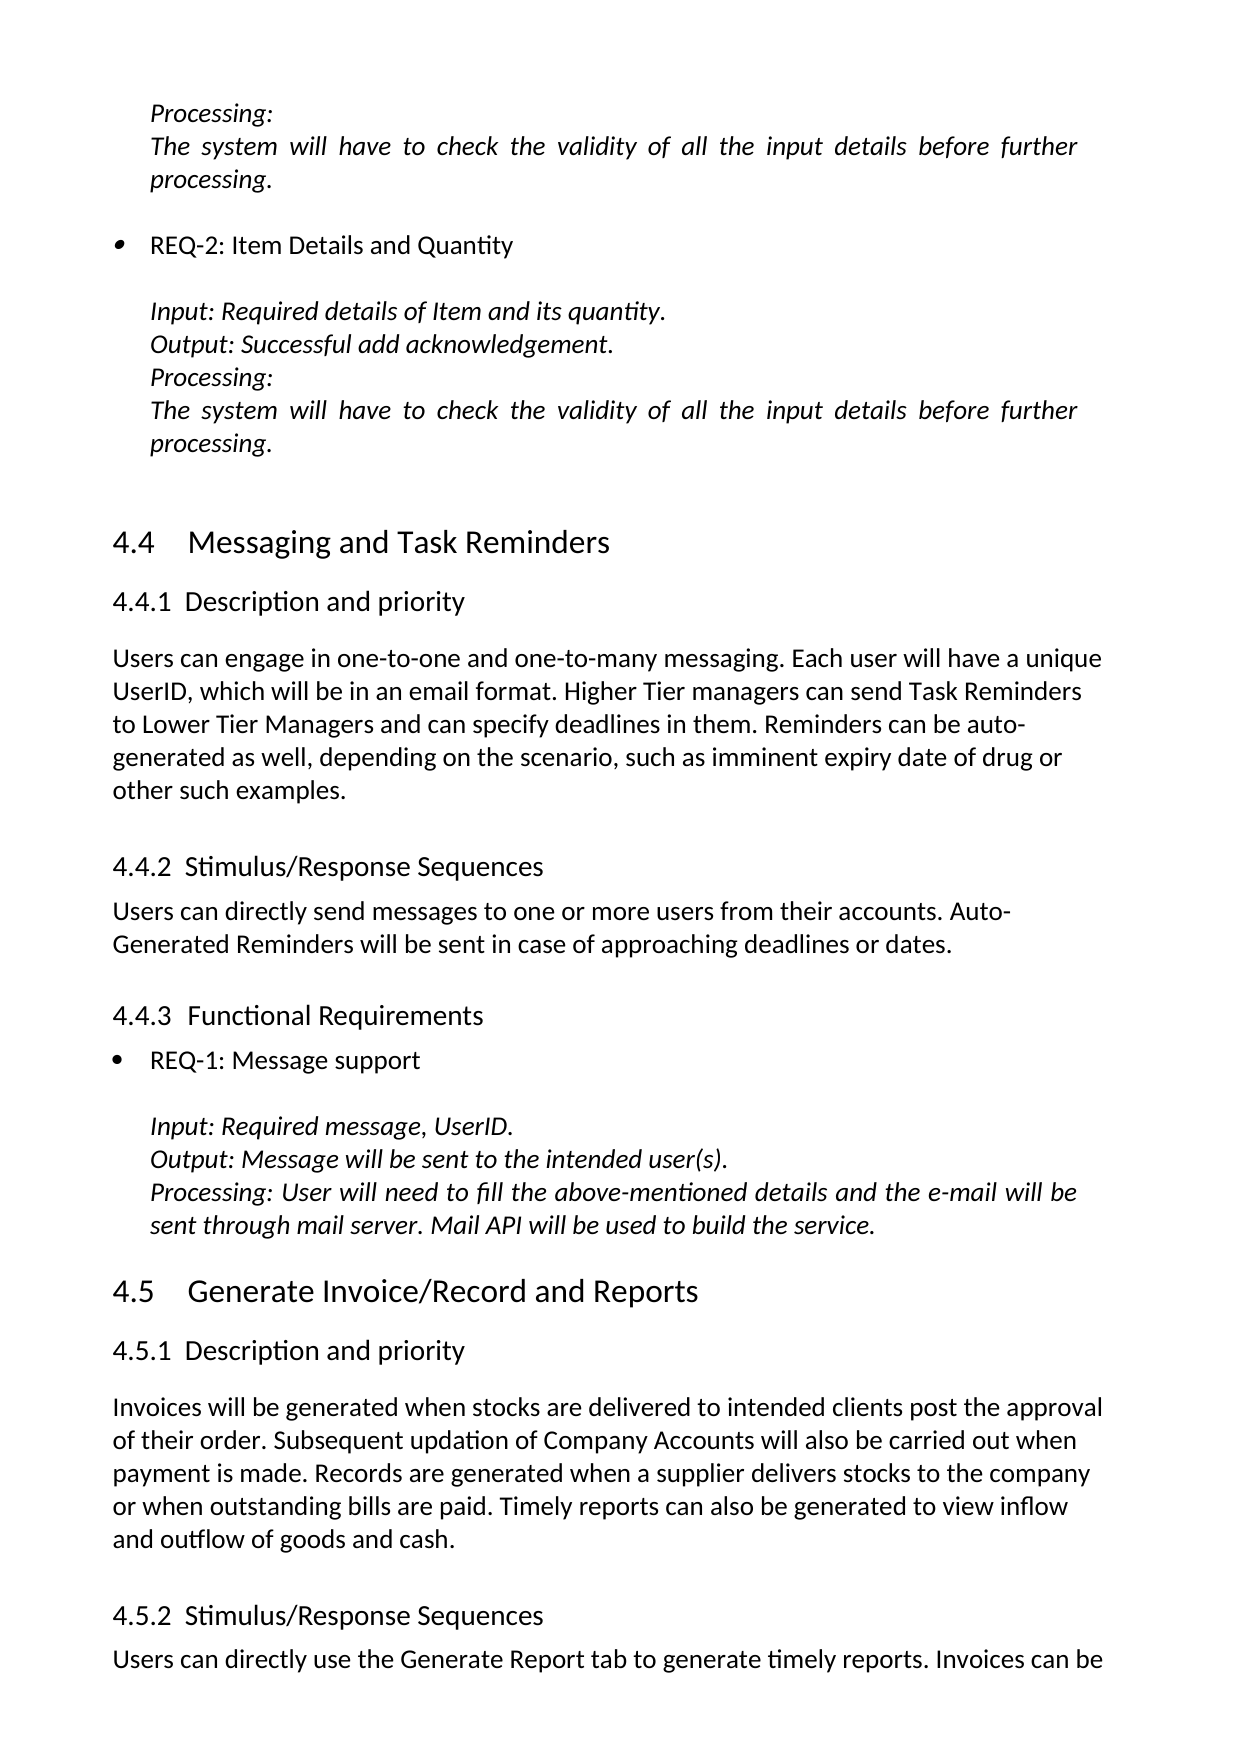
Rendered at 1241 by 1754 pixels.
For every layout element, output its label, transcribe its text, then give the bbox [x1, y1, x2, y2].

subtitle 4.5 Generate Invoice/Record and Reports [112, 1270, 1106, 1311]
text Invoices will be generated when stocks are delivered to intended clients post the approval of their order. Subsequent updation of Company Accounts will also be carried out when payment is made. Records are generated when a supplier delivers stocks to the company or when outstanding bills are paid. Timely reports can also be generated to view inflow and outflow of goods and cash. [112, 1390, 1106, 1555]
list The system will have to check the validity of all the input details before further processing. [150, 129, 1082, 195]
text 4.5.2 Stimulus/Response Sequences [112, 1605, 1106, 1630]
text Users can directly send messages to one or more users from their accounts. Auto-Generated Reminders will be sent in case of approaching deadlines or dates. [112, 894, 1106, 960]
subtitle 4.4 Messaging and Task Reminders [112, 521, 1106, 562]
text Users can engage in one-to-one and one-to-many messaging. Each user will have a unique UserID, which will be in an email format. Higher Tier managers can send Task Reminders to Lower Tier Managers and can specify deadlines in them. Reminders can be auto-generated as well, depending on the scenario, such as imminent expiry date of drug or other such examples. [112, 641, 1106, 806]
list Output: Successful add acknowledgement. [150, 327, 1082, 360]
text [112, 1643, 1106, 1676]
list Processing: [150, 96, 1082, 129]
text 4.4.3 Functional Requirements [112, 1005, 1106, 1030]
list REQ-2: Item Details and Quantity [112, 228, 1082, 261]
list REQ-1: Message support [112, 1043, 1082, 1076]
list Processing: User will need to fill the above-mentioned details and the e-mail will be sent through mail server. Mail API will be used to build the service. [150, 1175, 1082, 1241]
list The system will have to check the validity of all the input details before further processing. [150, 393, 1082, 459]
text 4.5.1 Description and priority [112, 1340, 1106, 1365]
text 4.4.1 Description and priority [112, 591, 1106, 616]
list Input: Required details of Item and its quantity. [150, 294, 1082, 327]
text 4.4.2 Stimulus/Response Sequences [112, 856, 1106, 881]
list Output: Message will be sent to the intended user(s). [150, 1142, 1082, 1175]
list Input: Required message, UserID. [150, 1109, 1082, 1142]
list Processing: [150, 360, 1082, 393]
